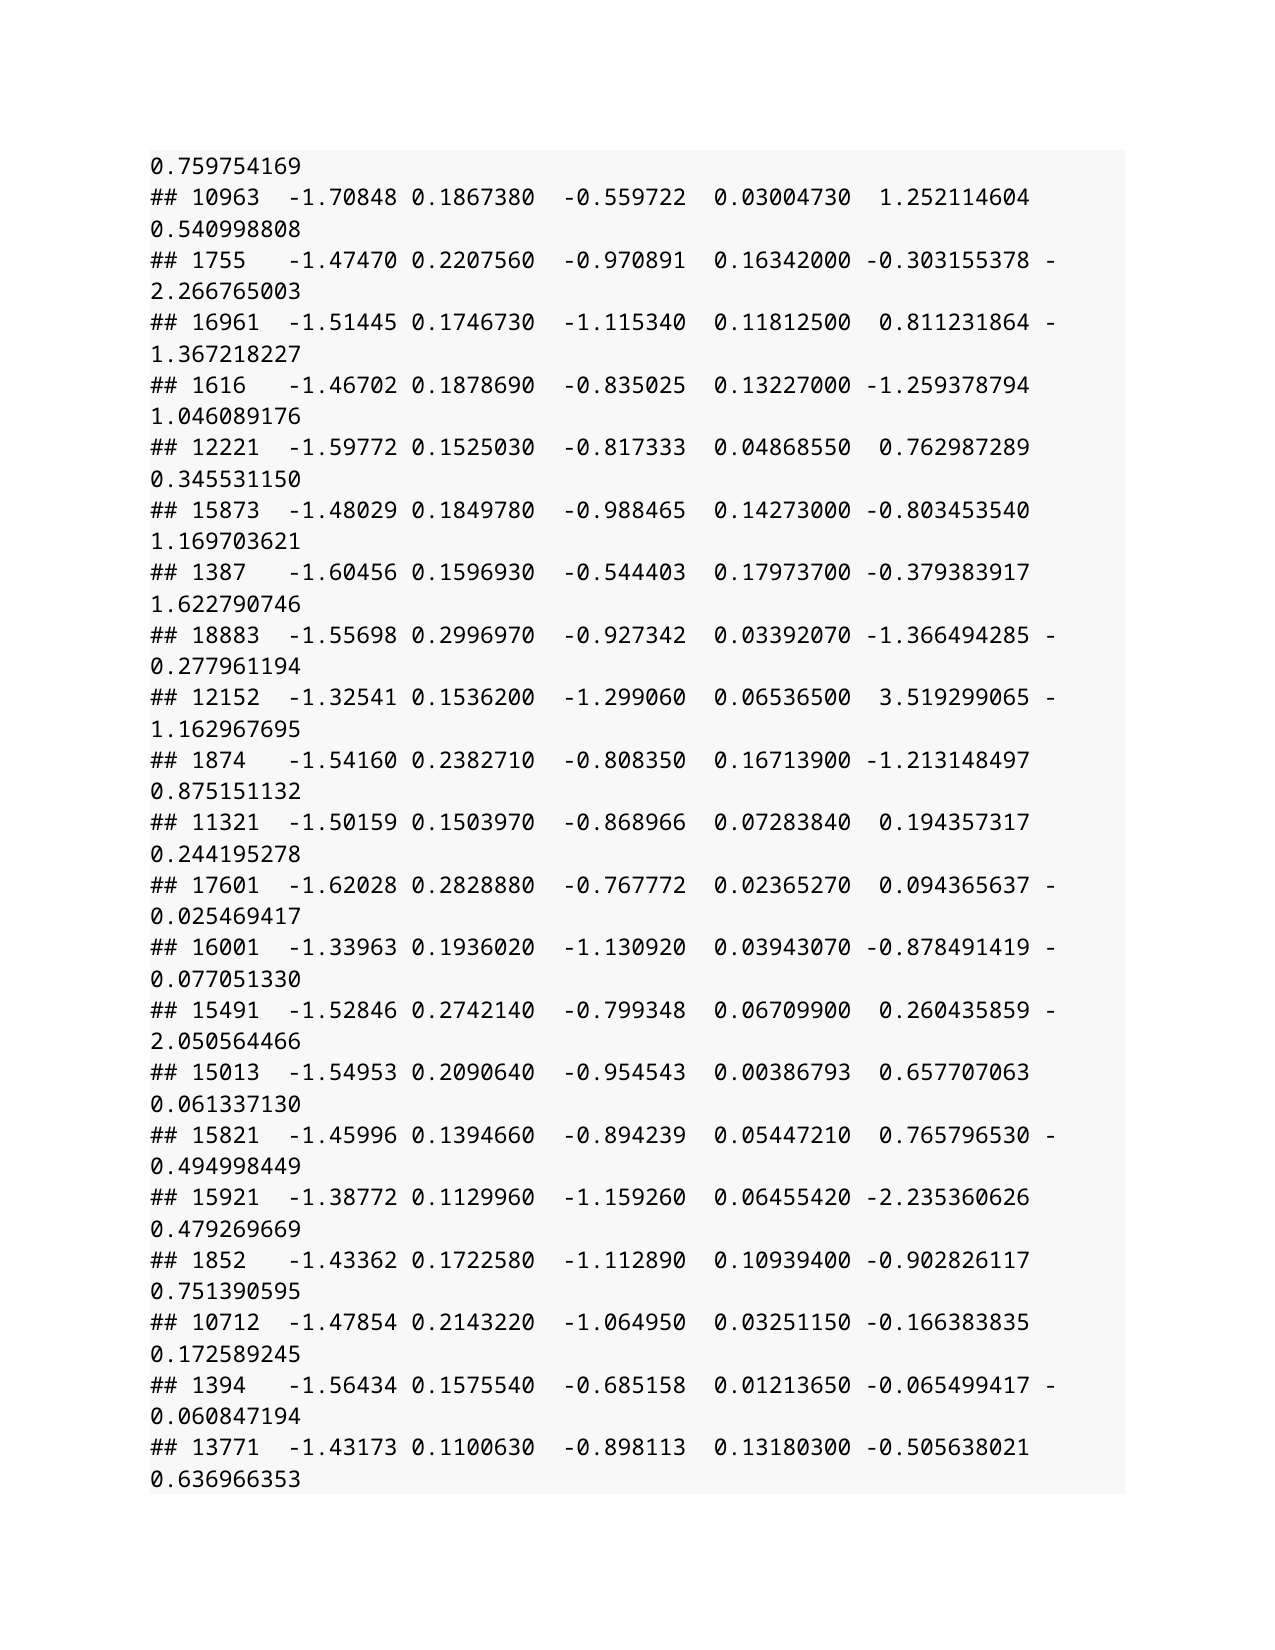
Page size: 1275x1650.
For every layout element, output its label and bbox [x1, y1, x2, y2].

text [150, 150, 1125, 1494]
